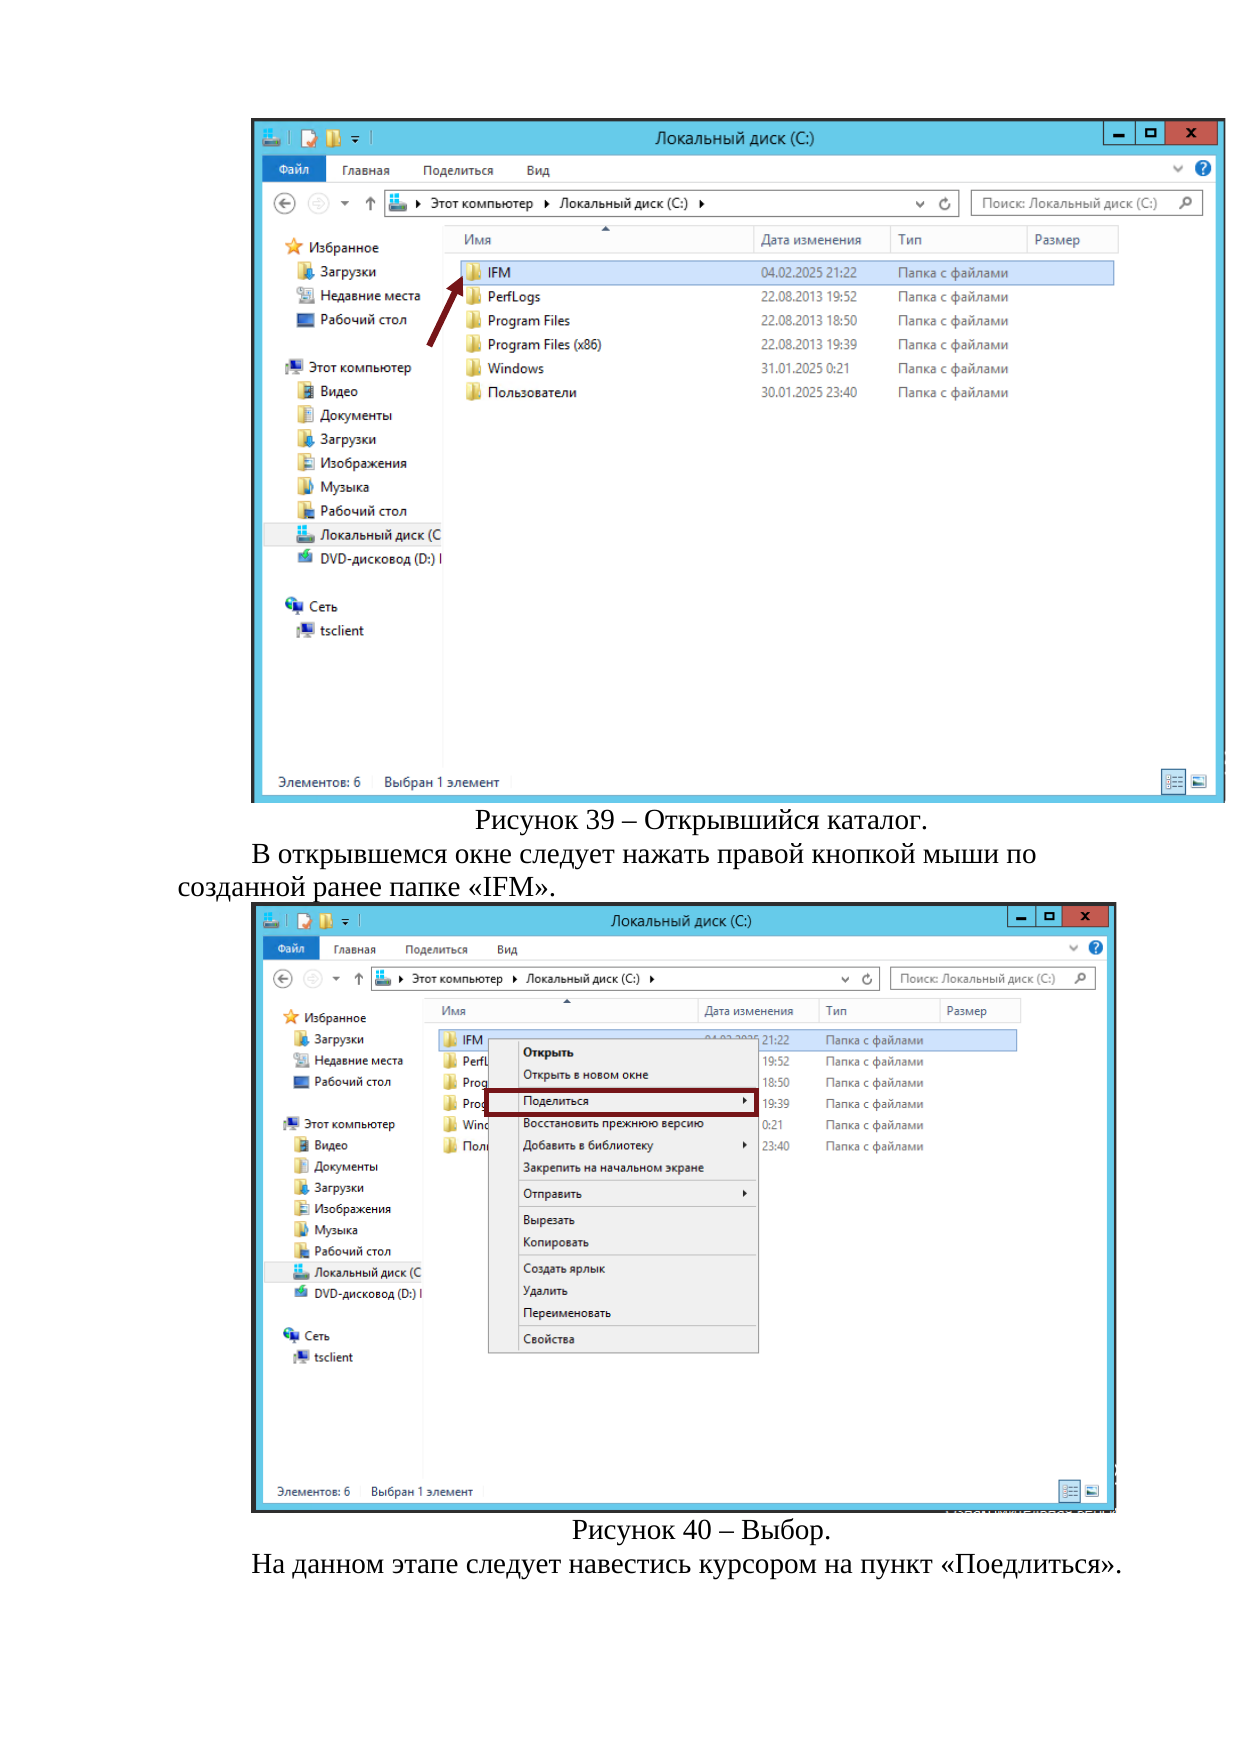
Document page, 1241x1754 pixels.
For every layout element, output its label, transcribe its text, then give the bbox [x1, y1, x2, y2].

text На данном этапе следует навестись курсором на пункт «Поедлиться». [177, 1546, 1152, 1579]
picture [251, 118, 1226, 803]
text Рисунок 39 – Открывшийся каталог. [177, 802, 1152, 836]
text В открывшемся окне следует нажать правой кнопкой мыши по созданной ранее папке «IFM». [177, 836, 1152, 903]
picture [251, 902, 1117, 1513]
text Рисунок 40 – Выбор. [177, 1512, 1152, 1546]
